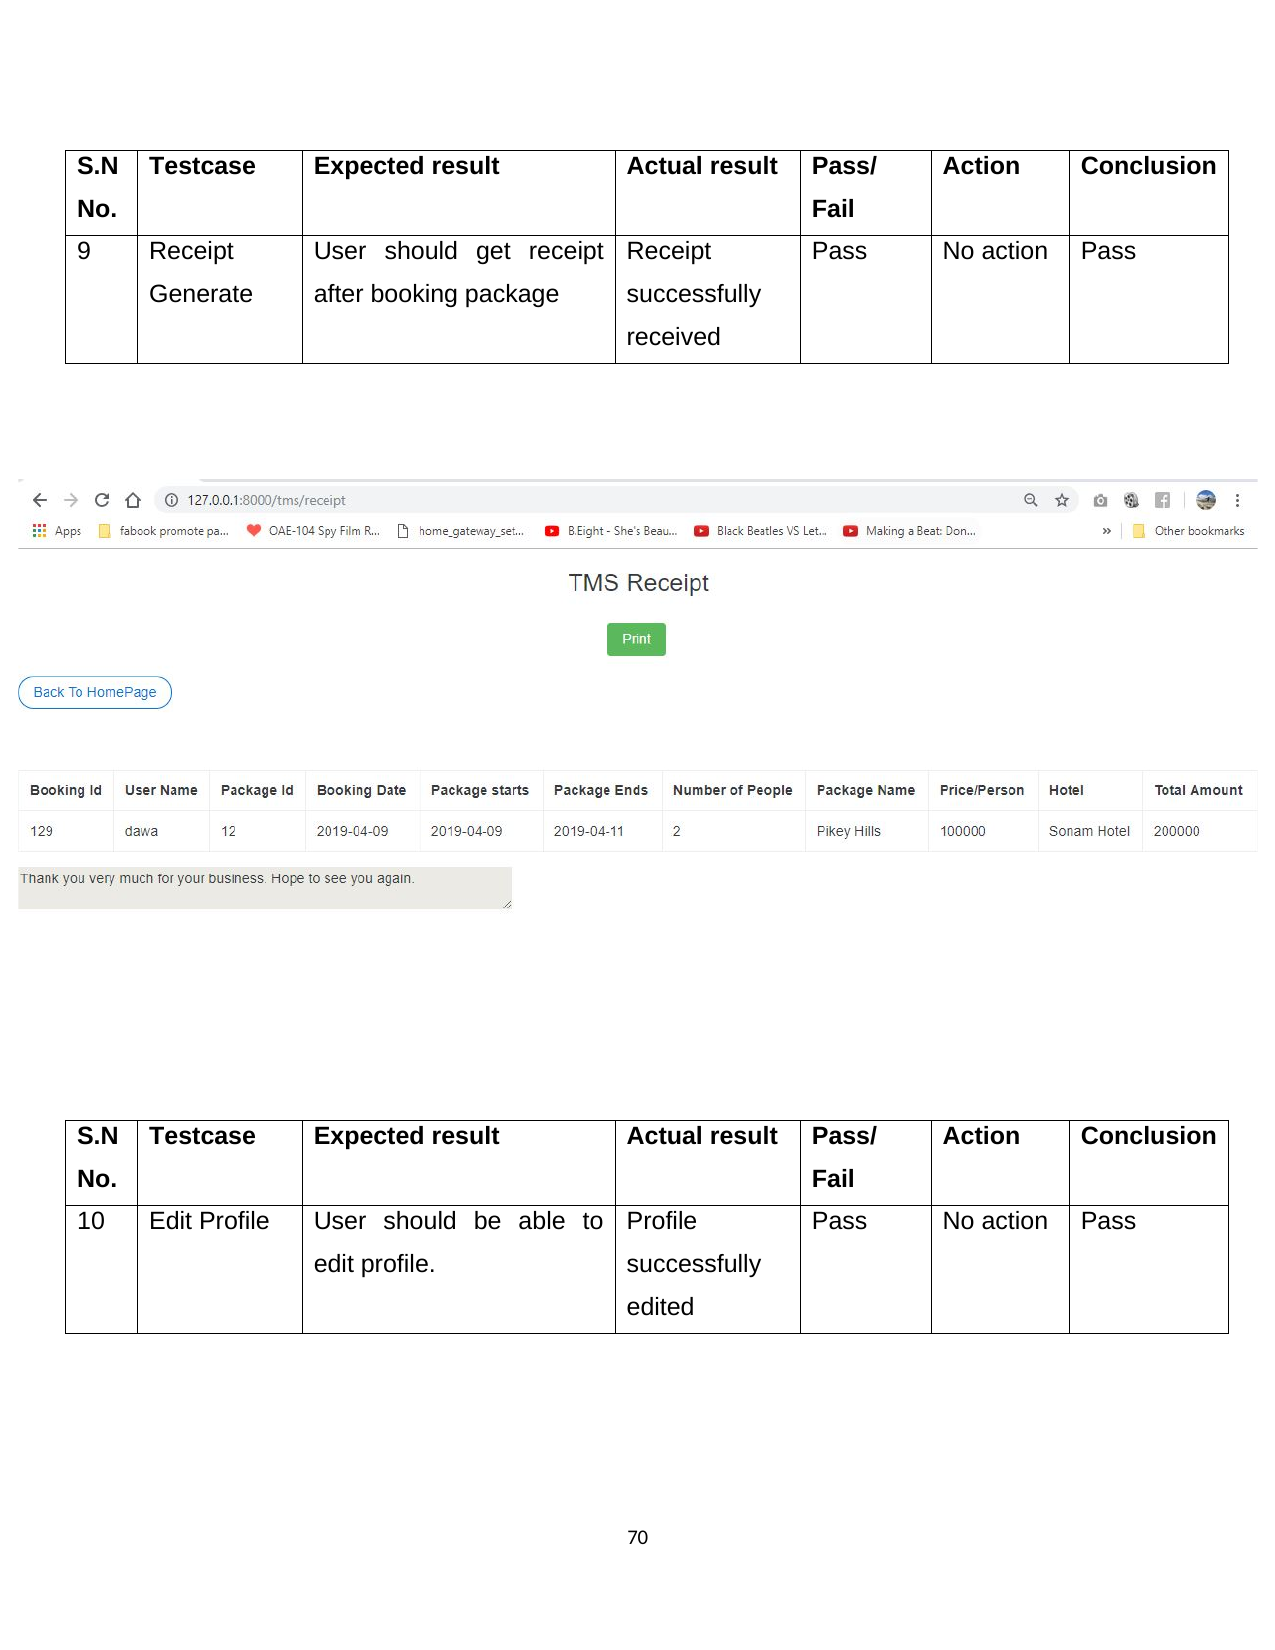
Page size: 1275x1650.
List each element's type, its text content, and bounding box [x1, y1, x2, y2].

table_header Expected result [303, 151, 615, 235]
table_cell Pass [801, 236, 931, 363]
table_cell No action [932, 236, 1069, 363]
table_header S.N No. [66, 1121, 137, 1204]
table_cell Receipt Generate [138, 236, 302, 363]
table_cell User should be able to edit profile. [303, 1206, 615, 1333]
table_cell User should get receipt after booking package [303, 236, 615, 363]
table_header Pass/Fail [801, 1121, 931, 1204]
picture [18, 479, 1258, 941]
table_header Conclusion [1070, 151, 1228, 235]
table_cell Receipt successfully received [616, 236, 800, 363]
table_cell Pass [1070, 1206, 1228, 1333]
table_header Expected result [303, 1121, 615, 1204]
table_cell Pass [1070, 236, 1228, 363]
table_cell No action [932, 1206, 1069, 1333]
table_cell 10 [66, 1206, 137, 1333]
table_header Pass/Fail [801, 151, 931, 235]
table_cell Pass [801, 1206, 931, 1333]
table_header Action [932, 151, 1069, 235]
table_cell 9 [66, 236, 137, 363]
table_header Testcase [138, 151, 302, 235]
table_header Conclusion [1070, 1121, 1228, 1204]
table_header Testcase [138, 1121, 302, 1204]
table_cell Profile successfully edited [616, 1206, 800, 1333]
table_header S.N No. [66, 151, 137, 235]
table_cell Edit Profile [138, 1206, 302, 1333]
table_header Actual result [616, 1121, 800, 1204]
table_header Action [932, 1121, 1069, 1204]
table_header Actual result [616, 151, 800, 235]
